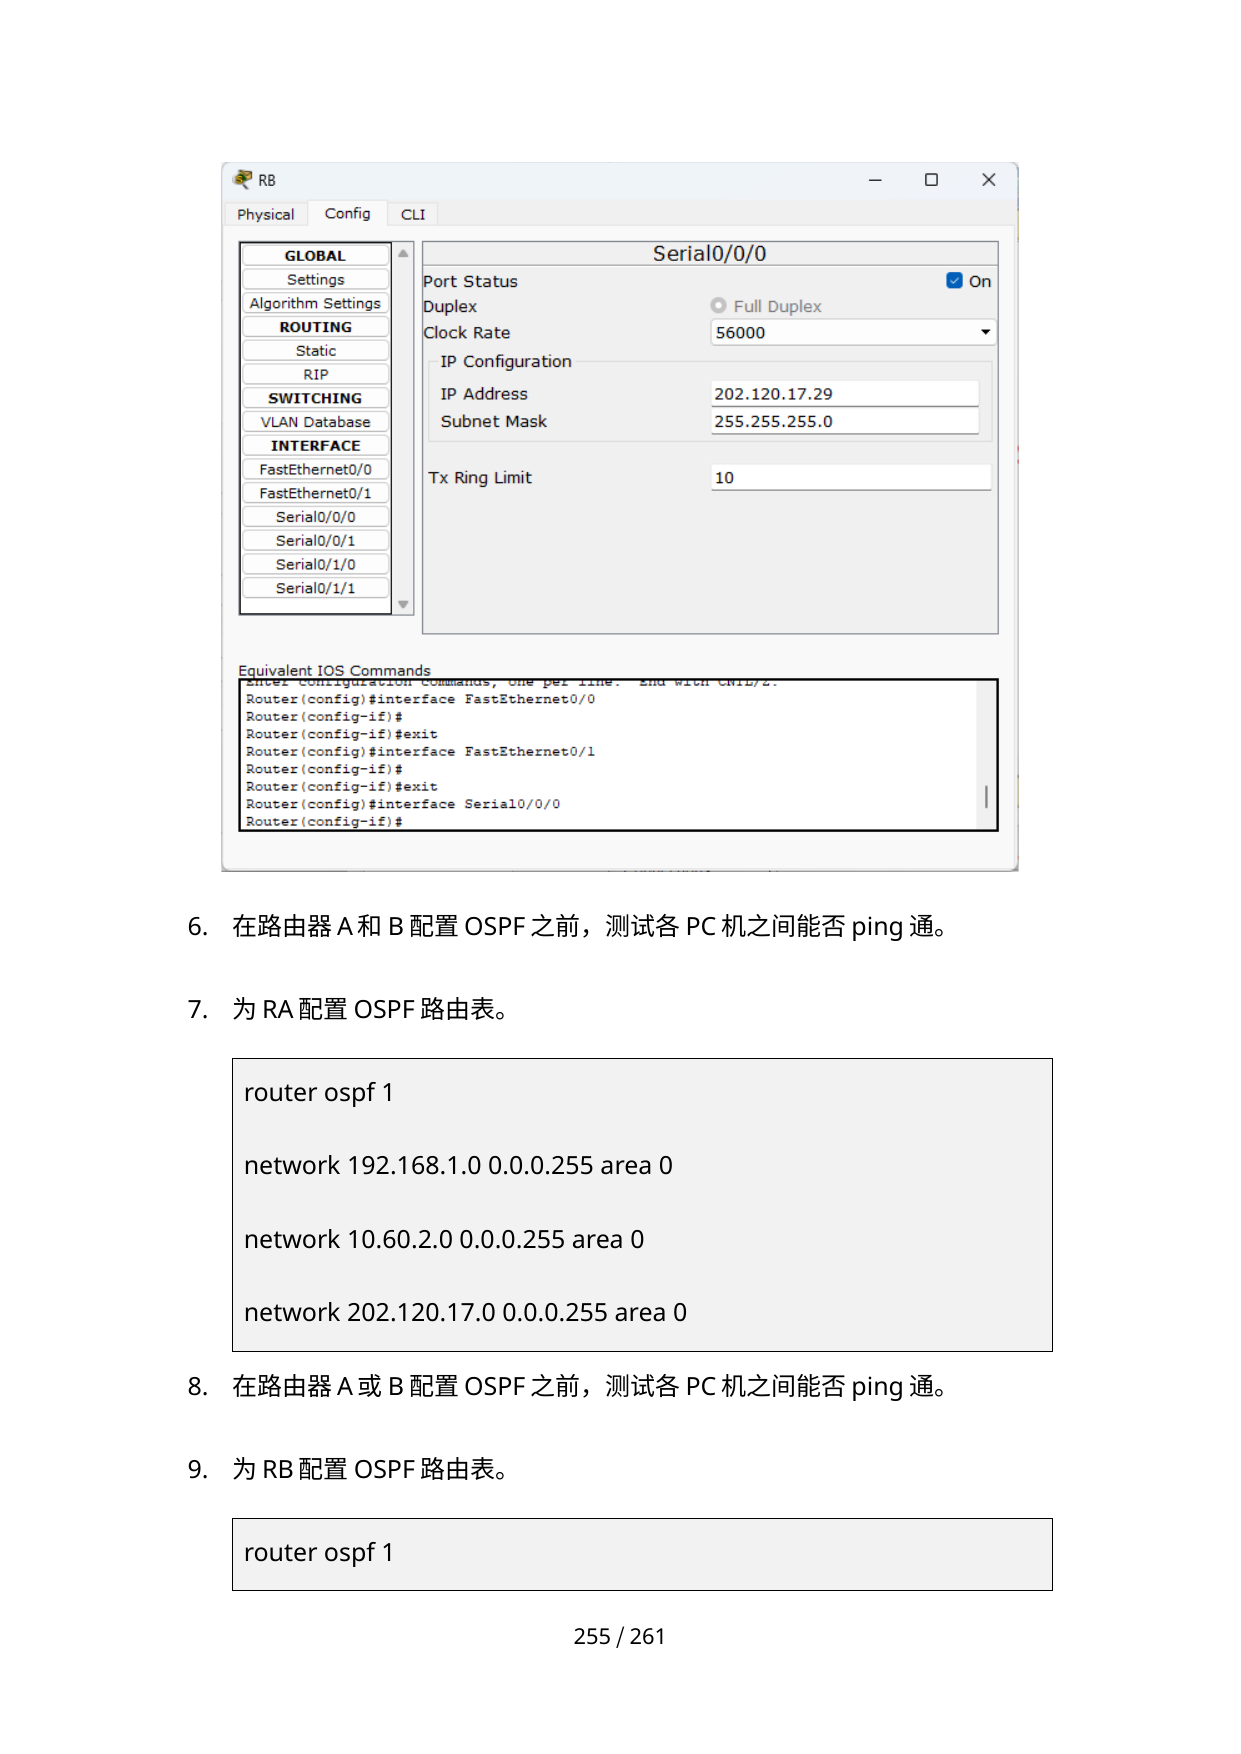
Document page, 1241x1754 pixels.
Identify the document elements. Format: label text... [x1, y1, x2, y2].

table_header router ospf 1 network 192.168.1.0 0.0.0.255 area 0 network 10.60.2.0 0.0.0.255 area 0 network 202.120.17.0 0.0.0.255 area 0 [233, 1059, 1052, 1351]
list 在路由器A和B配置OSPF之前，测试各PC机之间能否ping通。 [187, 892, 1053, 957]
list 为RA配置OSPF路由表。 [187, 975, 1053, 1040]
list 为RB配置OSPF路由表。 [187, 1435, 1053, 1500]
list 在路由器A或B配置OSPF之前，测试各PC机之间能否ping通。 [187, 1352, 1053, 1417]
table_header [233, 1519, 1052, 1590]
picture [221, 162, 1019, 872]
